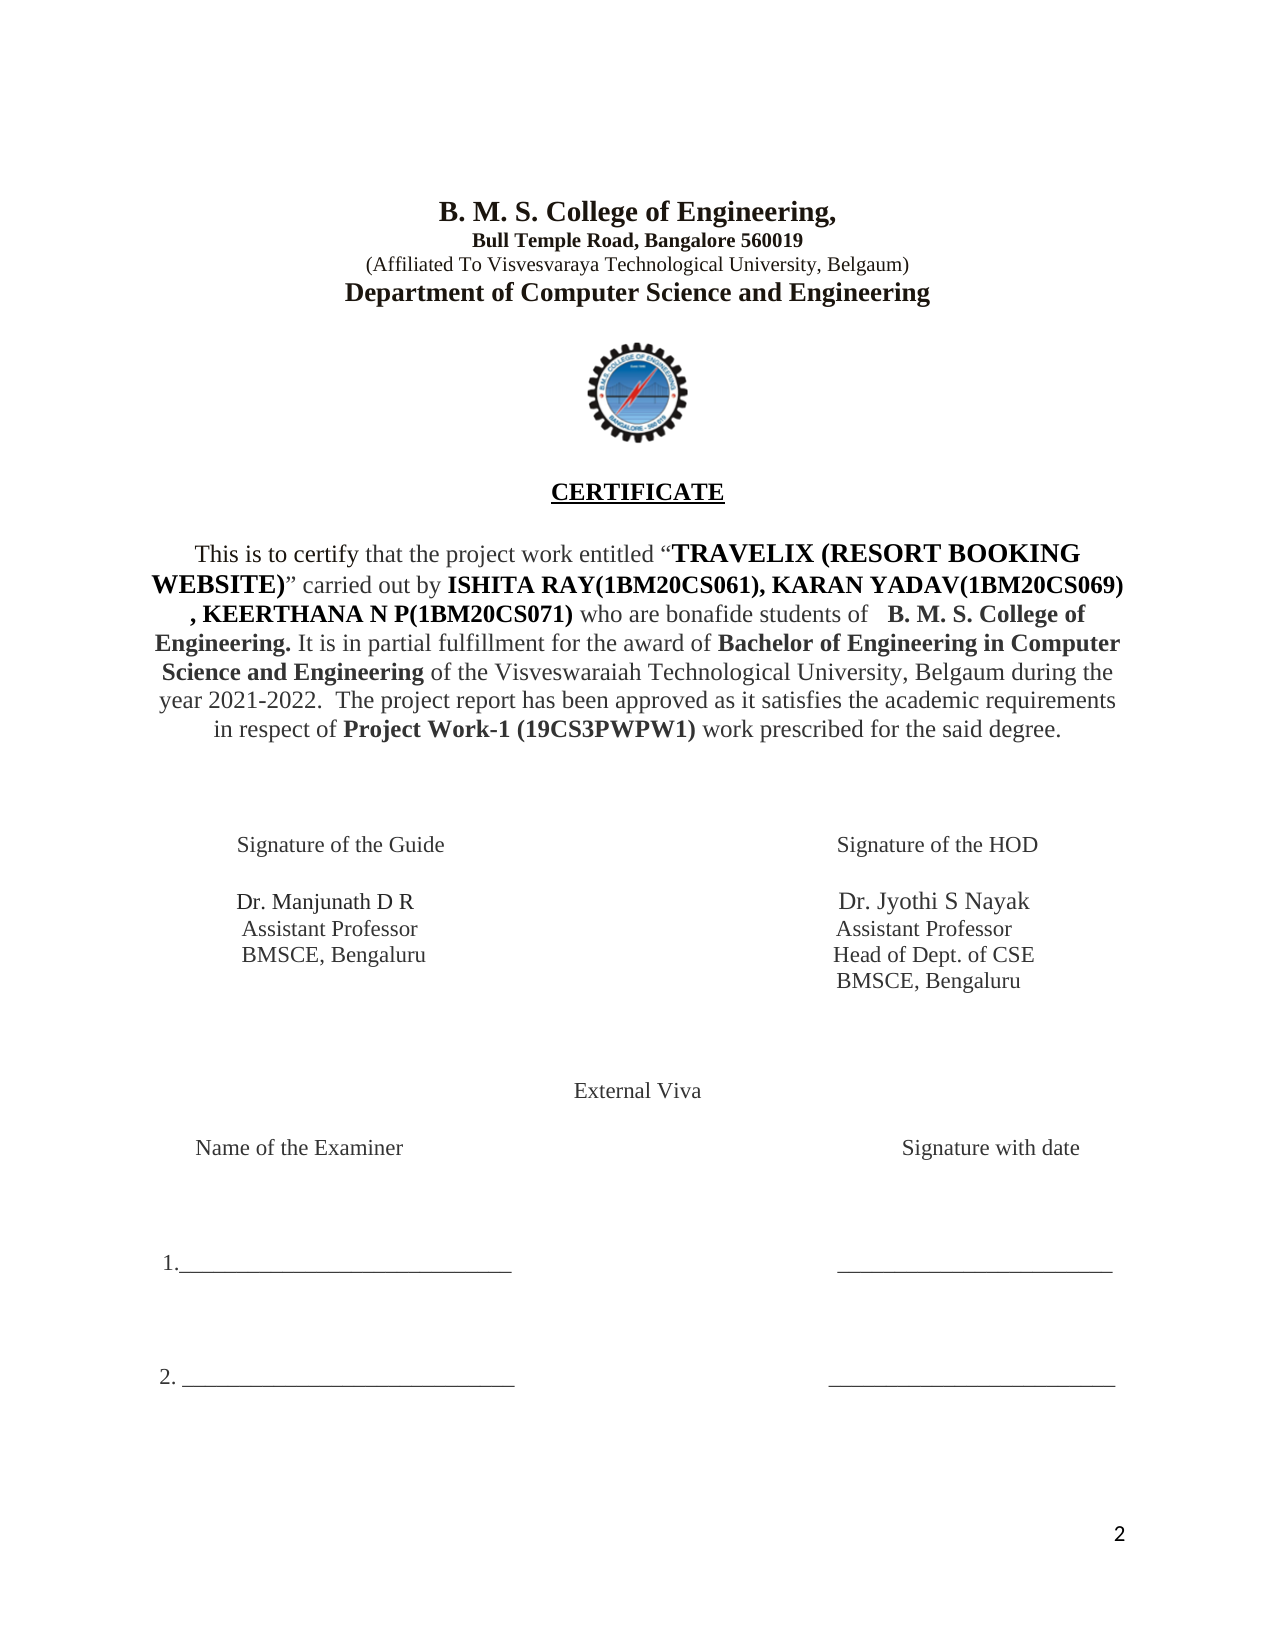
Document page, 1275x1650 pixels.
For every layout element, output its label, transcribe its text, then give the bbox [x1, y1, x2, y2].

text Department of Computer Science and Engineering [150, 276, 1125, 307]
text BMSCE, Bengaluru Head of Dept. of CSE [150, 941, 1125, 967]
text (Affiliated To Visvesvaraya Technological University, Belgaum) [150, 252, 1125, 276]
text Name of the Examiner Signature with date [150, 1134, 1125, 1161]
text Signature of the Guide Signature of the HOD [150, 832, 1125, 858]
text 1._____________________________ ________________________ [150, 1248, 1125, 1275]
text Dr. Manjunath D R Dr. Jyothi S Nayak [150, 886, 1125, 915]
text BMSCE, Bengaluru [150, 967, 1125, 994]
text Bull Temple Road, Bangalore 560019 [150, 228, 1125, 252]
text 2. _____________________________ _________________________ [150, 1363, 1125, 1389]
picture [583, 338, 692, 447]
text CERTIFICATE [150, 477, 1125, 506]
text B. M. S. College of Engineering, [150, 194, 1125, 228]
text This is to certify that the project work entitled “TRAVELIX (RESORT BOOKING WEBSITE)” carried out by ISHITA RAY(1BM20CS061), KARAN YADAV(1BM20CS069) , KEERTHANA N P(1BM20CS071) who are bonafide students of B. M. S. College of Engineering. It is in partial fulfillment for the award of Bachelor of Engineering in Computer Science and Engineering of the Visveswaraiah Technological University, Belgaum during the year 2021-2022. The project report has been approved as it satisfies the academic requirements in respect of Project Work-1 (19CS3PWPW1) work prescribed for the said degree. [150, 537, 1125, 743]
text Assistant Professor Assistant Professor [150, 915, 1125, 941]
text External Viva [150, 1077, 1125, 1104]
